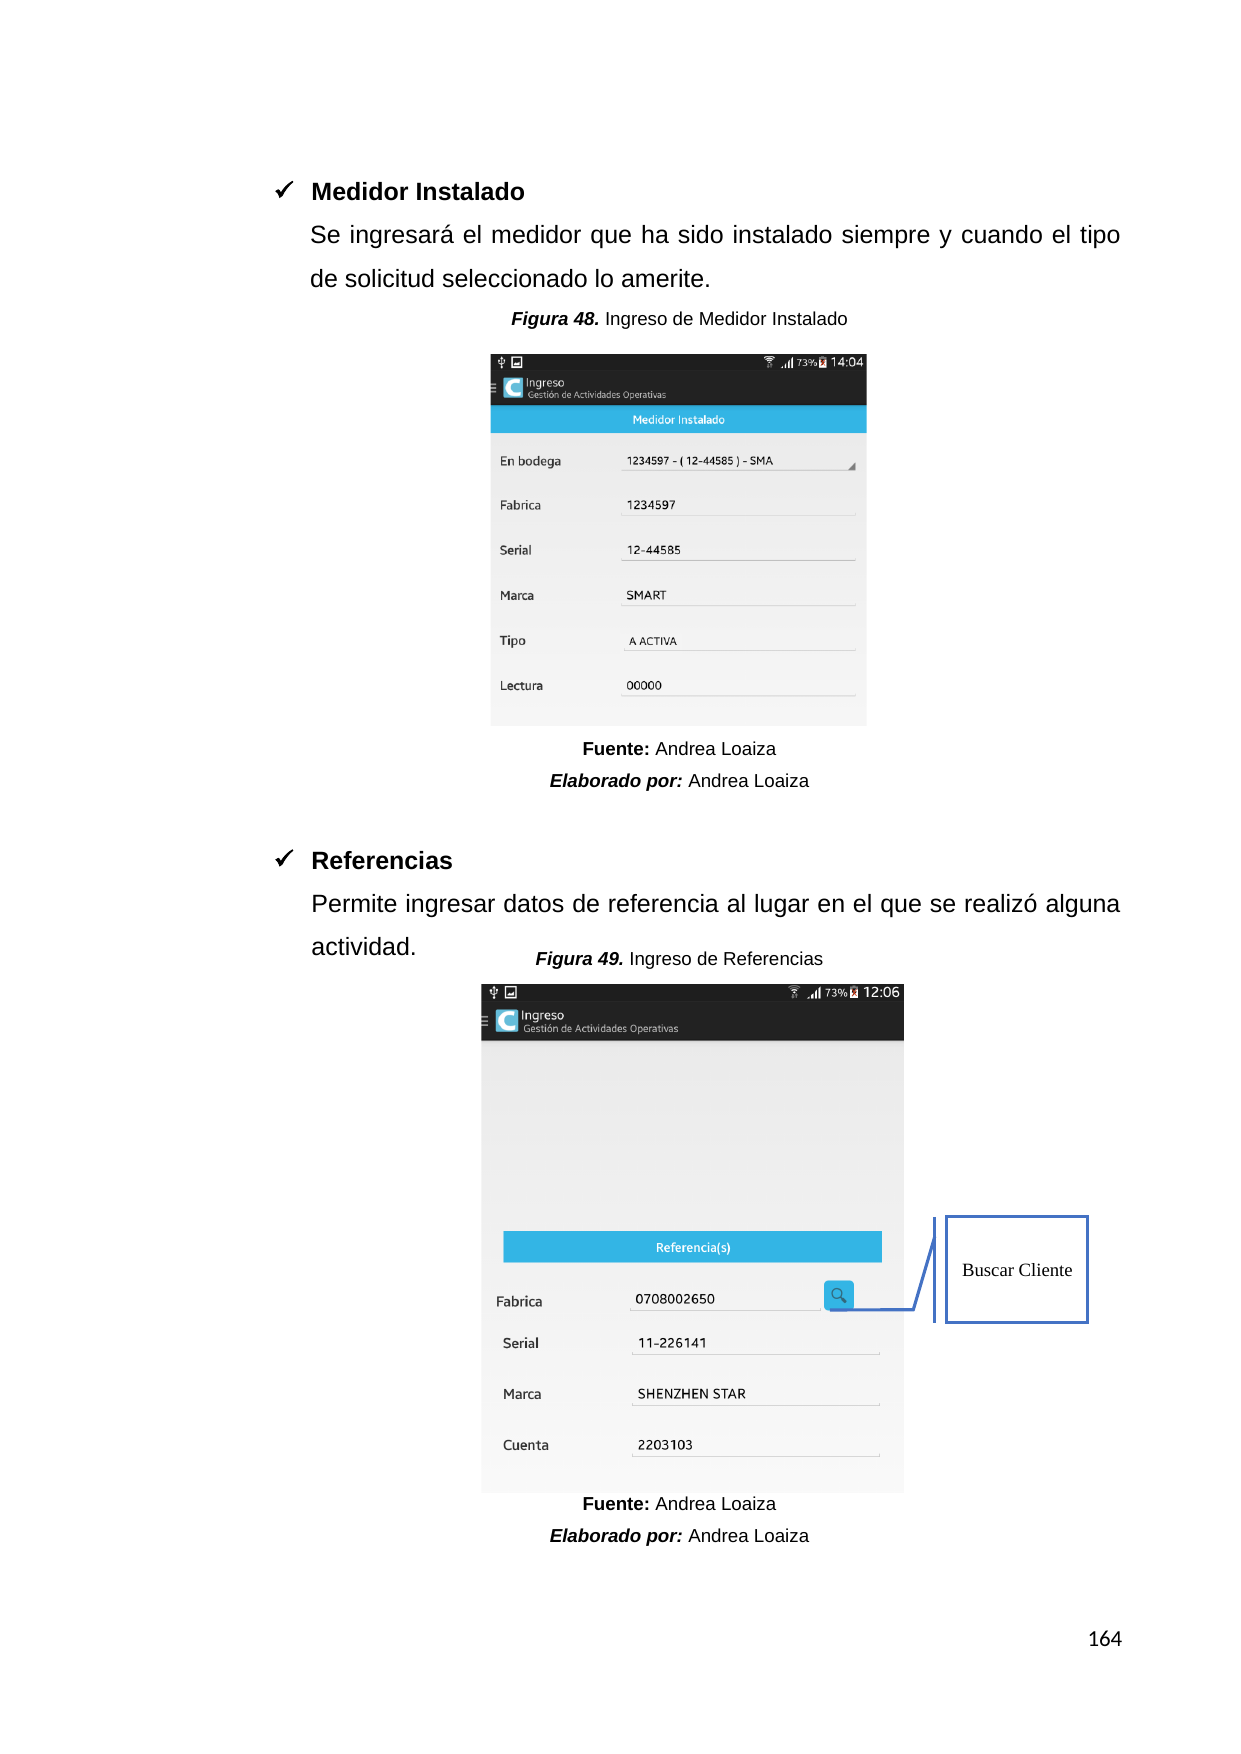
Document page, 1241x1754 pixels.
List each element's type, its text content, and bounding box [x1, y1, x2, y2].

text Fuente: Andrea Loaiza [236, 738, 1122, 759]
picture [490, 354, 867, 726]
picture [481, 984, 904, 1493]
text Elaborado por: Andrea Loaiza [236, 770, 1122, 792]
list Referencias [274, 846, 1122, 874]
list Medidor Instalado [274, 177, 1122, 206]
text Fuente: Andrea Loaiza [236, 1493, 1122, 1514]
list Se ingresará el medidor que ha sido instalado siempre y cuando el tipo de solicitud seleccionado lo amerite. [310, 220, 1122, 292]
text Elaborado por: Andrea Loaiza [236, 1525, 1122, 1546]
text Permite ingresar datos de referencia al lugar en el que se realizó alguna actividad. [311, 889, 1122, 961]
